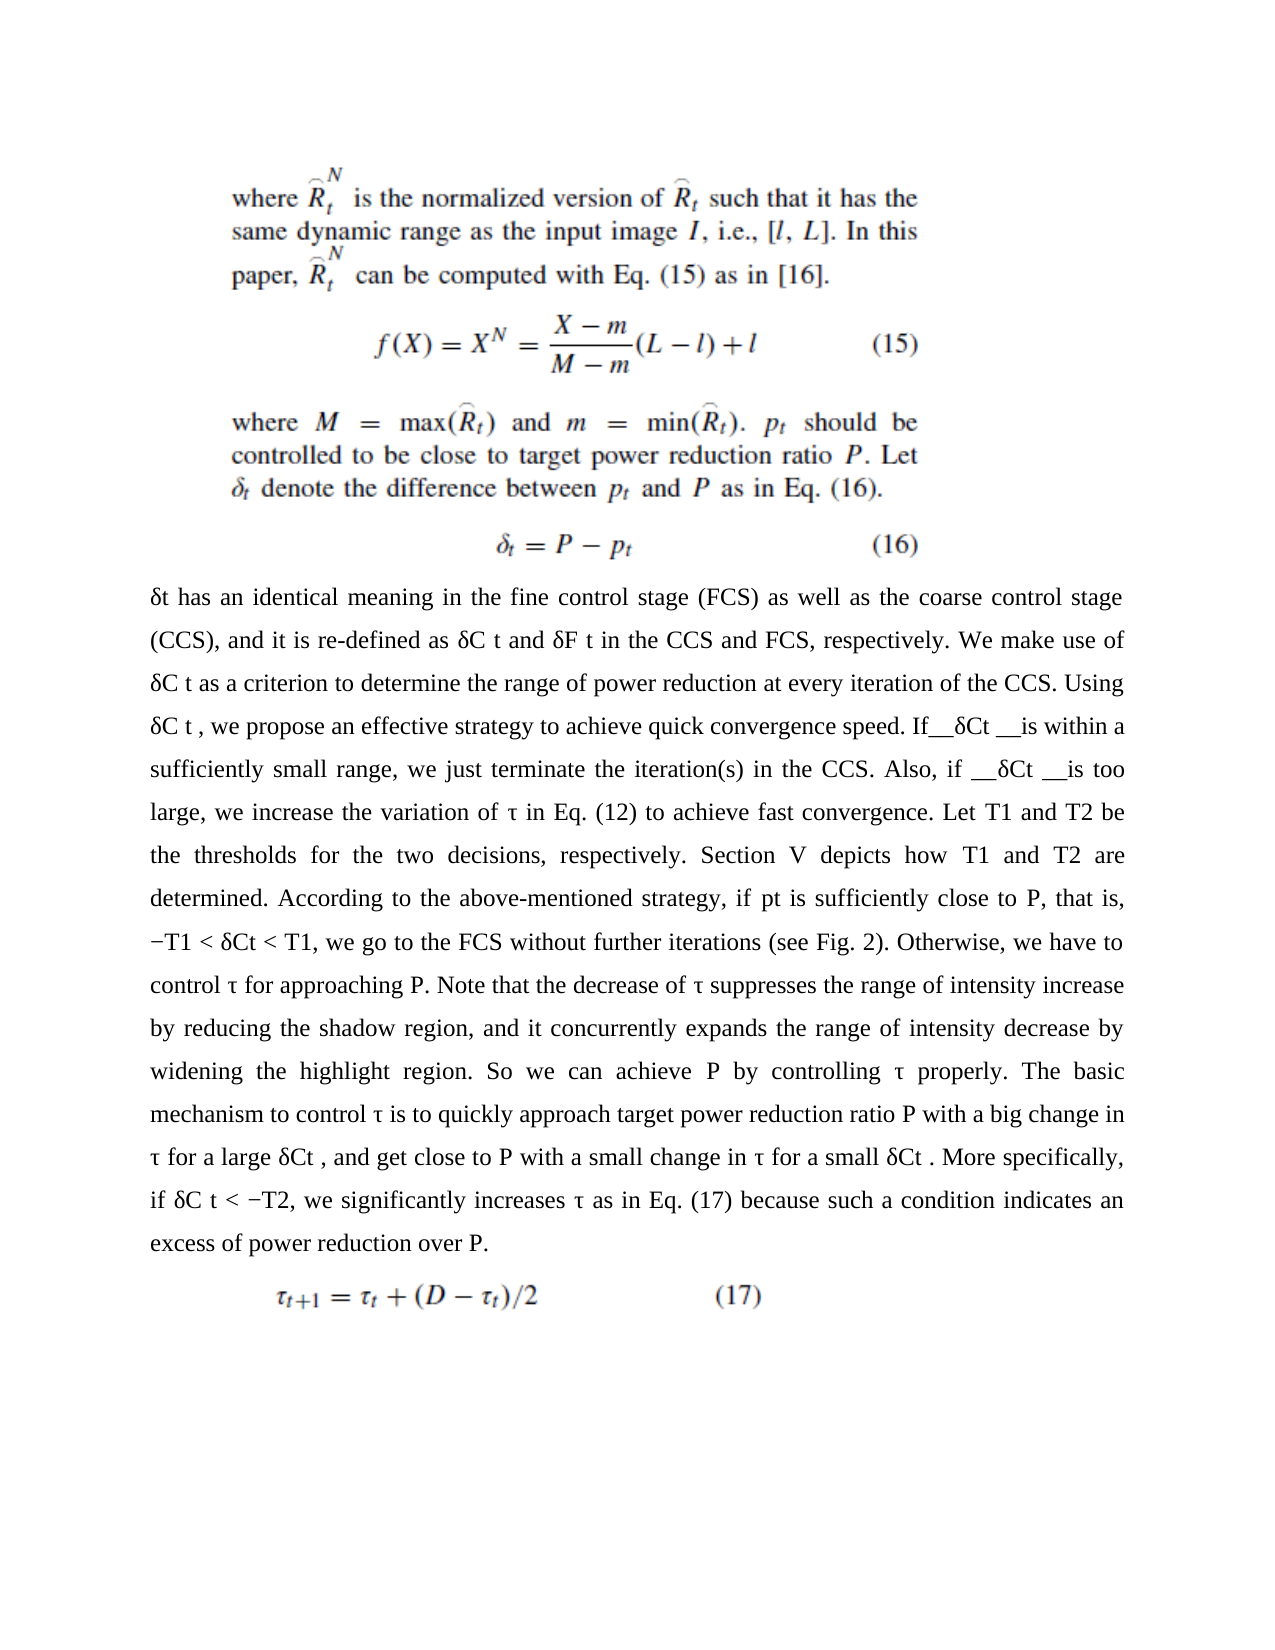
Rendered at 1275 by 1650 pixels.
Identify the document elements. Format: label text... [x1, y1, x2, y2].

text δt has an identical meaning in the fine control stage (FCS) as well as the coarse control stage (CCS), and it is re-defined as δC t and δF t in the CCS and FCS, respectively. We make use of δC t as a criterion to determine the range of power reduction at every iteration of the CCS. Using δC t , we propose an effective strategy to achieve quick convergence speed. If__δCt __is within a sufficiently small range, we just terminate the iteration(s) in the CCS. Also, if __δCt __is too large, we increase the variation of τ in Eq. (12) to achieve fast convergence. Let T1 and T2 be the thresholds for the two decisions, respectively. Section V depicts how T1 and T2 are determined. According to the above-mentioned strategy, if pt is sufficiently close to P, that is, −T1 < δCt < T1, we go to the FCS without further iterations (see Fig. 2). Otherwise, we have to control τ for approaching P. Note that the decrease of τ suppresses the range of intensity increase by reducing the shadow region, and it concurrently expands the range of intensity decrease by widening the highlight region. So we can achieve P by controlling τ properly. The basic mechanism to control τ is to quickly approach target power reduction ratio P with a big change in τ for a large δCt , and get close to P with a small change in τ for a small δCt . More specifically, if δC t < −T2, we significantly increases τ as in Eq. (17) because such a condition indicates an excess of power reduction over P. [150, 582, 1125, 1257]
